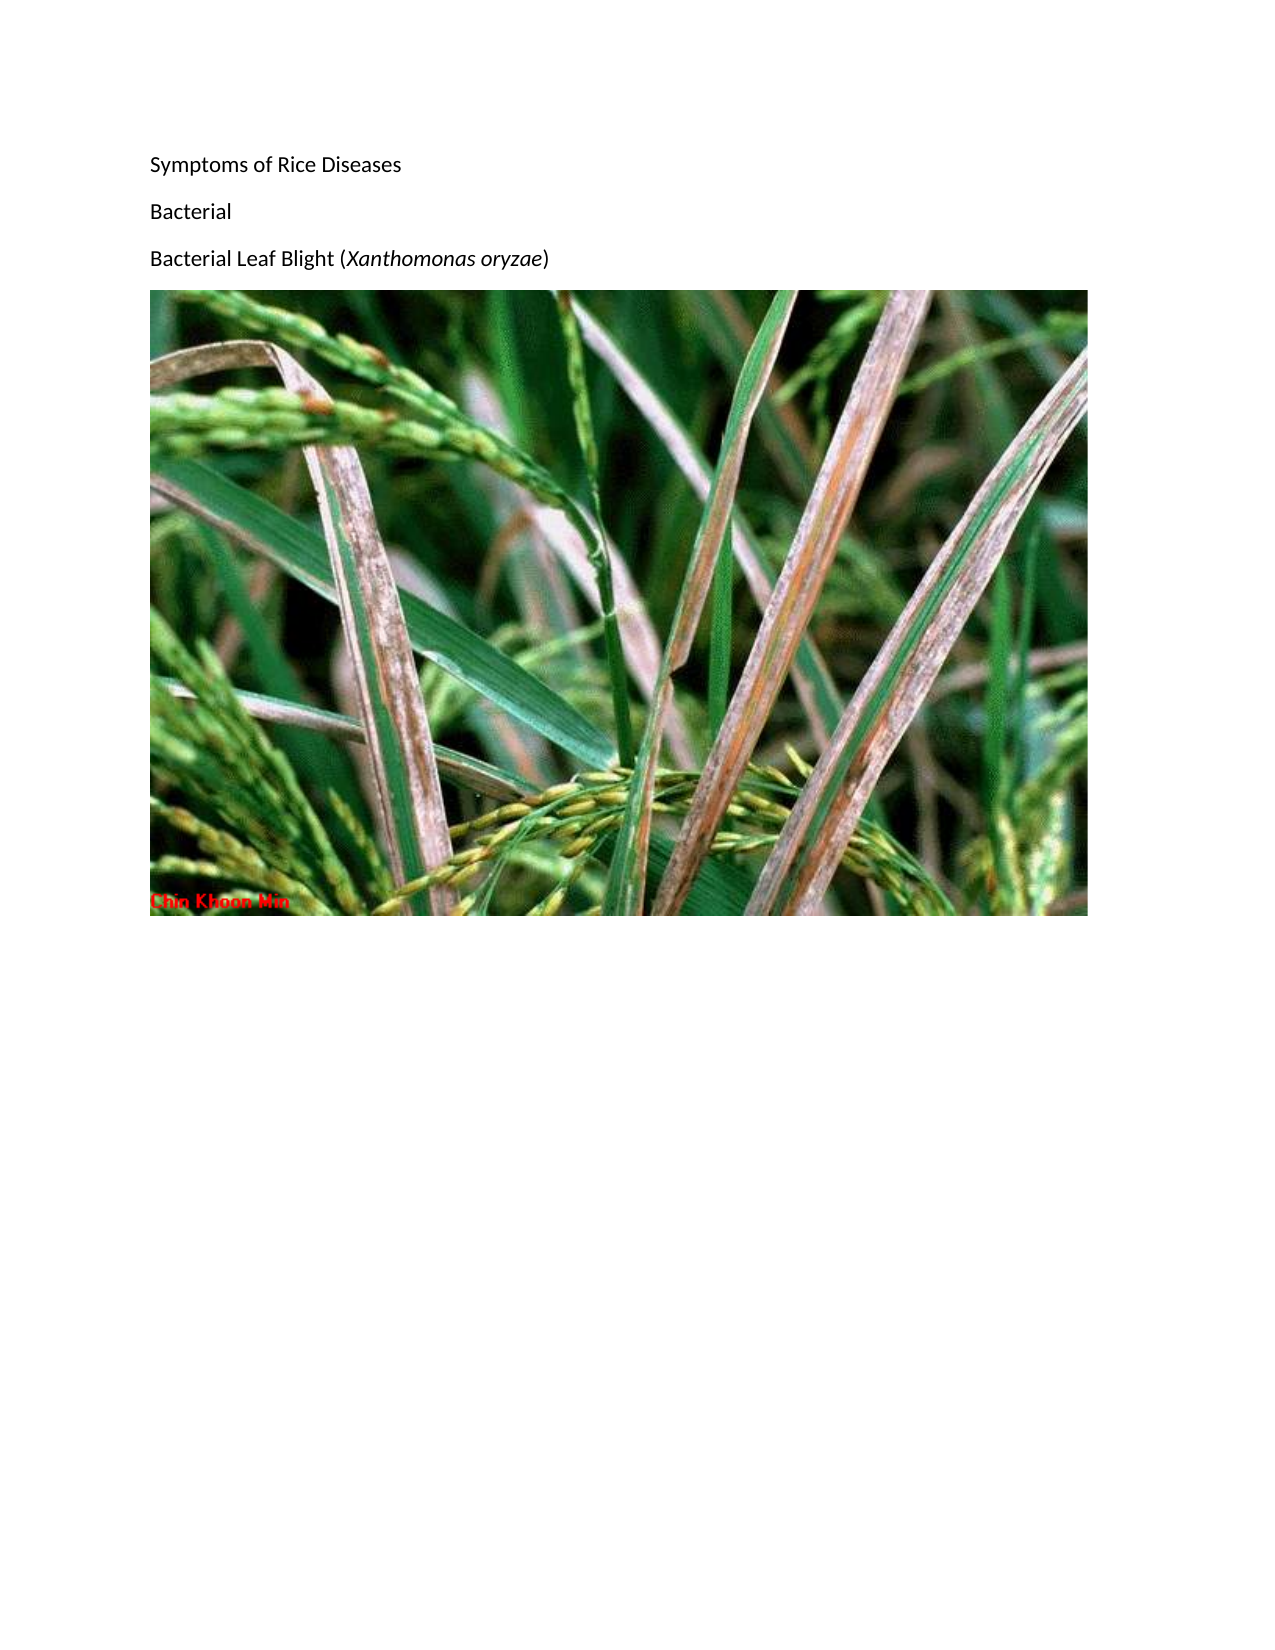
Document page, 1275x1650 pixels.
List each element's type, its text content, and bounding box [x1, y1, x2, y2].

text Bacterial [150, 197, 1125, 225]
text Symptoms of Rice Diseases [150, 150, 1125, 178]
picture [150, 290, 1088, 916]
text Bacterial Leaf Blight (Xanthomonas oryzae) [150, 244, 1125, 272]
